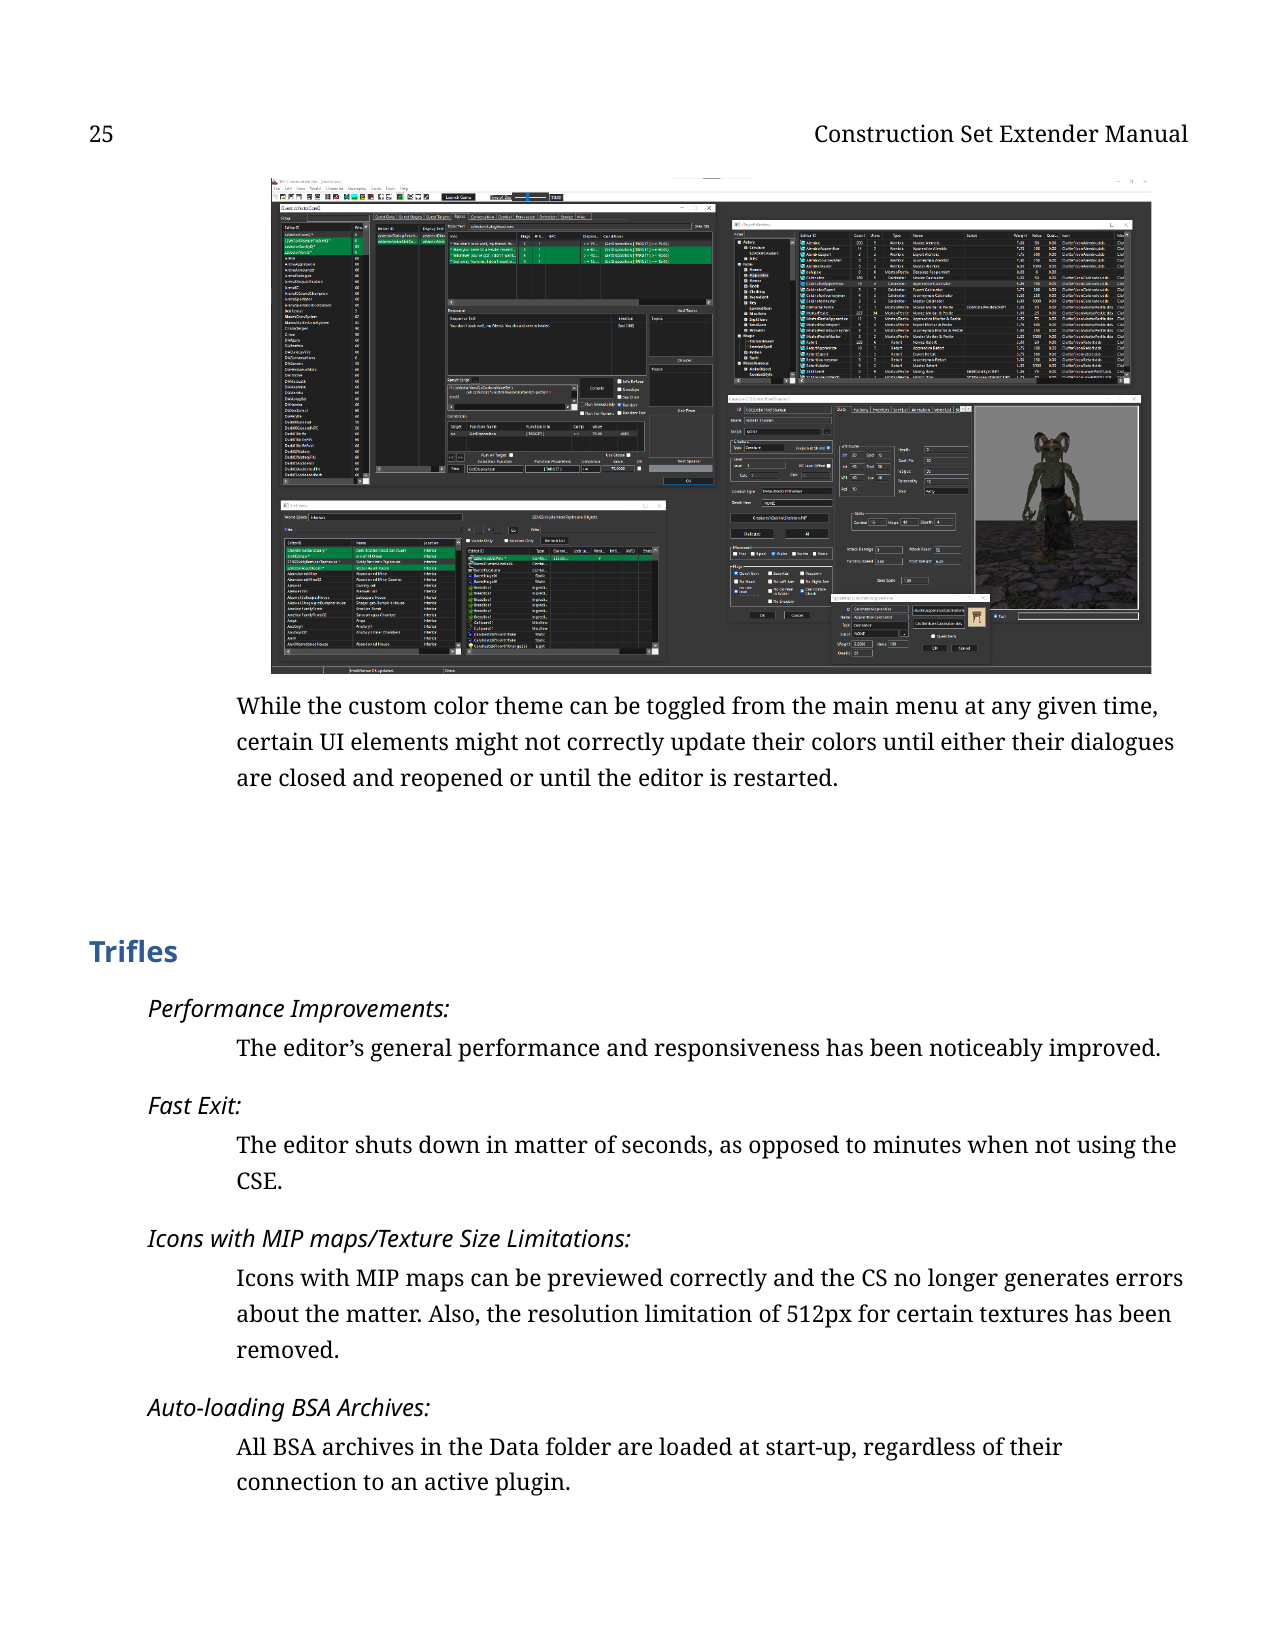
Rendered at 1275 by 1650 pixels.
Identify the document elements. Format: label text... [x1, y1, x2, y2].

picture [271, 178, 1152, 674]
subtitle Performance Improvements: [148, 992, 1186, 1025]
list The editor shuts down in matter of seconds, as opposed to minutes when not using the CSE. [236, 1129, 1186, 1196]
subtitle Auto-loading BSA Archives: [148, 1390, 1186, 1423]
list The editor’s general performance and responsiveness has been noticeably improved. [236, 1032, 1186, 1063]
subtitle Trifles [88, 932, 1186, 971]
list All BSA archives in the Data folder are loaded at start-up, regardless of their connection to an active plugin. [236, 1430, 1186, 1498]
subtitle Fast Exit: [148, 1089, 1186, 1122]
subtitle Icons with MIP maps/Texture Size Limitations: [148, 1222, 1186, 1254]
list While the custom color theme can be toggled from the main menu at any given time, certain UI elements might not correctly update their colors until either their dialogues are closed and reopened or until the editor is restarted. [236, 690, 1186, 793]
list Icons with MIP maps can be previewed correctly and the CS no longer generates errors about the matter. Also, the resolution limitation of 512px for certain textures has been removed. [236, 1262, 1186, 1365]
